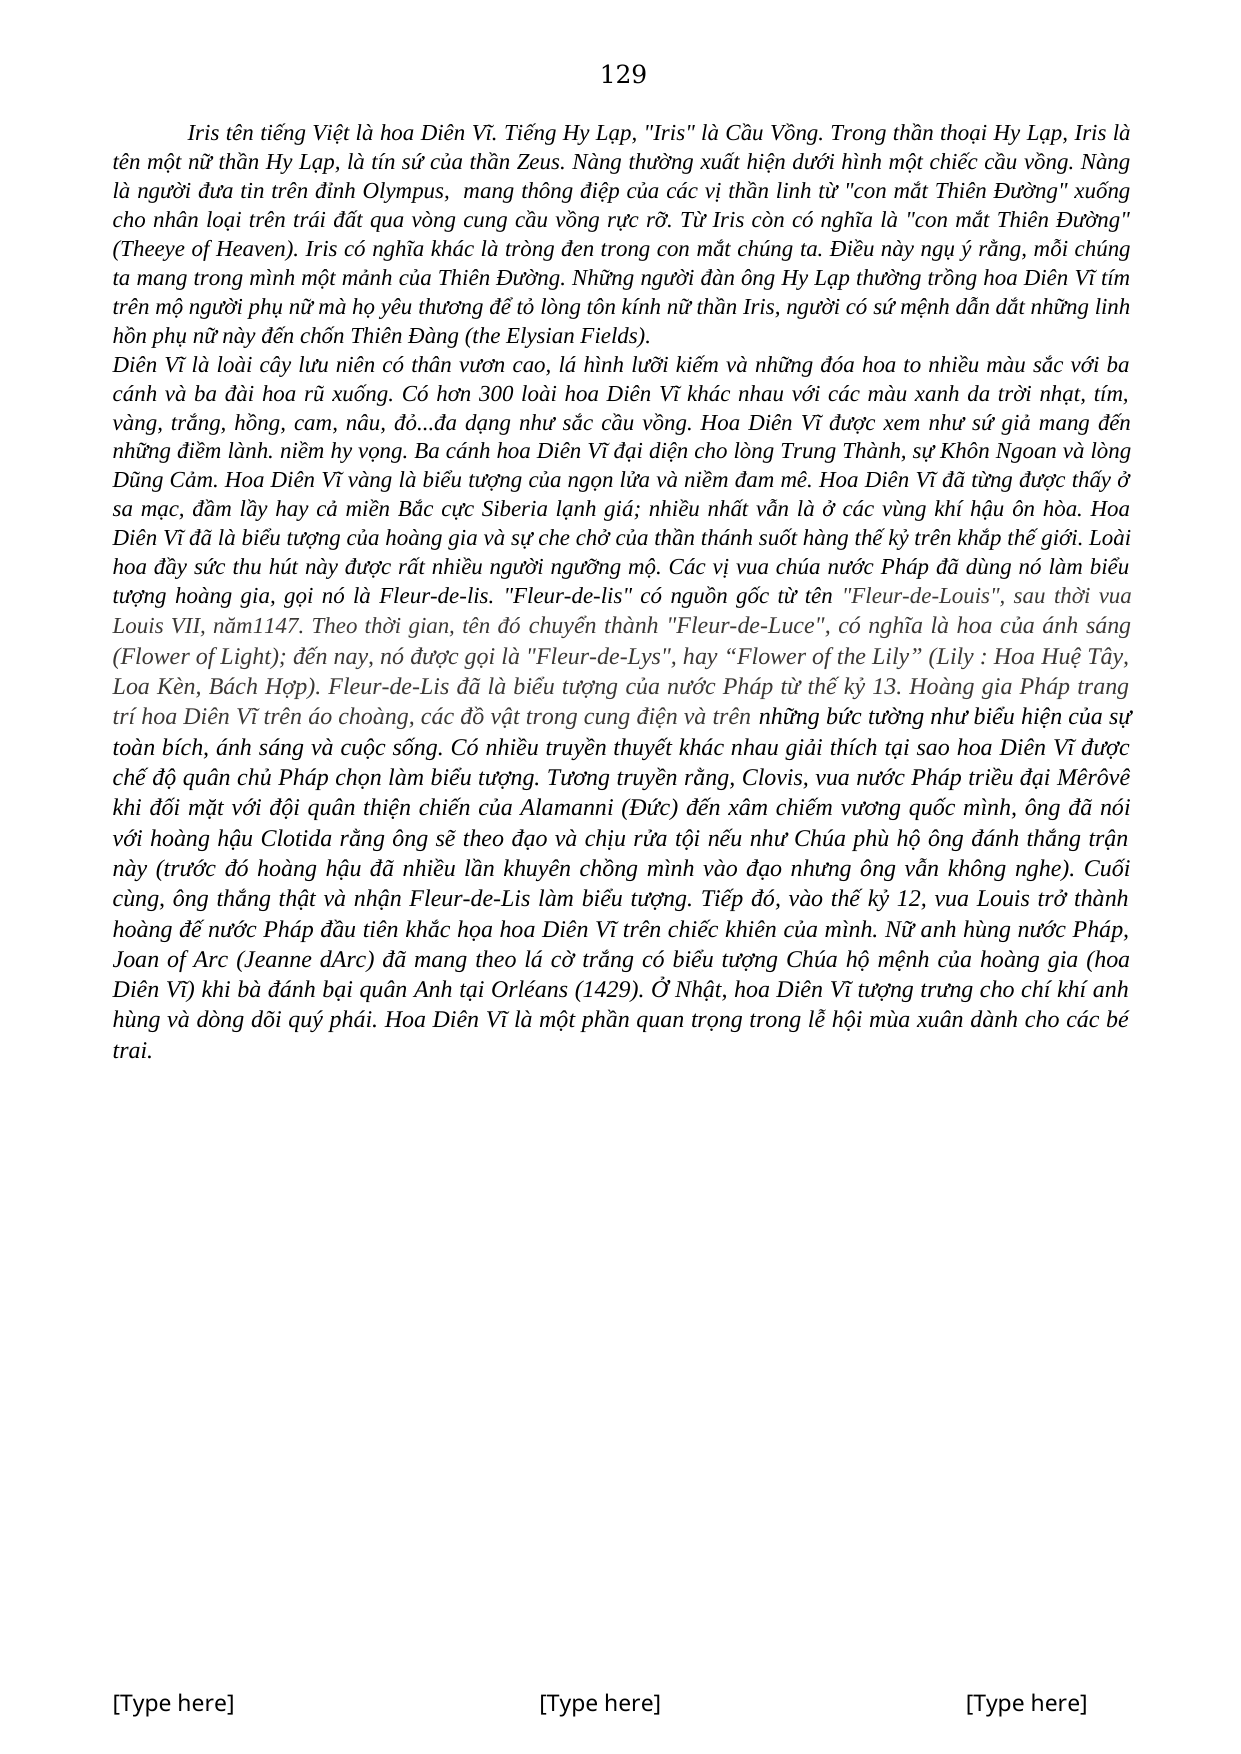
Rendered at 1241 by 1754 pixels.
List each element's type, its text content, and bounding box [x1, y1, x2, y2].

text Diên Vĩ là loài cây lưu niên có thân vươn cao, lá hình lưỡi kiếm và những đóa hoa to nhiều màu sắc với ba cánh và ba đài hoa rũ xuống. Có hơn 300 loài hoa Diên Vĩ khác nhau với các màu xanh da trời nhạt, tím, vàng, trắng, hồng, cam, nâu, đỏ...đa dạng như sắc cầu vồng. Hoa Diên Vĩ được xem như sứ giả mang đến những điềm lành. niềm hy vọng. Ba cánh hoa Diên Vĩ đại diện cho lòng Trung Thành, sự Khôn Ngoan và lòng Dũng Cảm. Hoa Diên Vĩ vàng là biểu tượng của ngọn lửa và niềm đam mê. Hoa Diên Vĩ đã từng được thấy ở sa mạc, đầm lầy hay cả miền Bắc cực Siberia lạnh giá; nhiều nhất vẫn là ở các vùng khí hậu ôn hòa. Hoa Diên Vĩ đã là biểu tượng của hoàng gia và sự che chở của thần thánh suốt hàng thế kỷ trên khắp thế giới. Loài hoa đầy sức thu hút này được rất nhiều người ngưỡng mộ. Các vị vua chúa nước Pháp đã dùng nó làm biểu tượng hoàng gia, gọi nó là Fleur-de-lis. "Fleur-de-lis" có nguồn gốc từ tên "Fleur-de-Louis", sau thời vua Louis VII, năm1147. Theo thời gian, tên đó chuyển thành "Fleur-de-Luce", có nghĩa là hoa của ánh sáng (Flower of Light); đến nay, nó được gọi là "Fleur-de-Lys", hay “Flower of the Lily” (Lily : Hoa Huệ Tây, Loa Kèn, Bách Hợp). Fleur-de-Lis đã là biểu tượng của nước Pháp từ thế kỷ 13. Hoàng gia Pháp trang trí hoa Diên Vĩ trên áo choàng, các đồ vật trong cung điện và trên những bức tường như biểu hiện của sự toàn bích, ánh sáng và cuộc sống. Có nhiều truyền thuyết khác nhau giải thích tại sao hoa Diên Vĩ được chế độ quân chủ Pháp chọn làm biểu tượng. Tương truyền rằng, Clovis, vua nước Pháp triều đại Mêrôvê khi đối mặt với đội quân thiện chiến của Alamanni (Đức) đến xâm chiếm vương quốc mình, ông đã nói với hoàng hậu Clotida rằng ông sẽ theo đạo và chịu rửa tội nếu như Chúa phù hộ ông đánh thắng trận này (trước đó hoàng hậu đã nhiều lần khuyên chồng mình vào đạo nhưng ông vẫn không nghe). Cuối cùng, ông thắng thật và nhận Fleur-de-Lis làm biểu tượng. Tiếp đó, vào thế kỷ 12, vua Louis trở thành hoàng đế nước Pháp đầu tiên khắc họa hoa Diên Vĩ trên chiếc khiên của mình. Nữ anh hùng nước Pháp, Joan of Arc (Jeanne dArc) đã mang theo lá cờ trắng có biểu tượng Chúa hộ mệnh của hoàng gia (hoa Diên Vĩ) khi bà đánh bại quân Anh tại Orléans (1429). Ở Nhật, hoa Diên Vĩ tượng trưng cho chí khí anh hùng và dòng dõi quý phái. Hoa Diên Vĩ là một phần quan trọng trong lễ hội mùa xuân dành cho các bé trai. [112, 351, 1134, 1063]
text Iris tên tiếng Việt là hoa Diên Vĩ. Tiếng Hy Lạp, "Iris" là Cầu Vồng. Trong thần thoại Hy Lạp, Iris là tên một nữ thần Hy Lạp, là tín sứ của thần Zeus. Nàng thường xuất hiện dưới hình một chiếc cầu vồng. Nàng là người đưa tin trên đỉnh Olympus, mang thông điệp của các vị thần linh từ "con mắt Thiên Đường" xuống cho nhân loại trên trái đất qua vòng cung cầu vồng rực rỡ. Từ Iris còn có nghĩa là "con mắt Thiên Đường" (Theeye of Heaven). Iris có nghĩa khác là tròng đen trong con mắt chúng ta. Điều này ngụ ý rằng, mỗi chúng ta mang trong mình một mảnh của Thiên Đường. Những người đàn ông Hy Lạp thường trồng hoa Diên Vĩ tím trên mộ người phụ nữ mà họ yêu thương để tỏ lòng tôn kính nữ thần Iris, người có sứ mệnh dẫn dắt những linh hồn phụ nữ này đến chốn Thiên Đàng (the Elysian Fields). [112, 119, 1134, 348]
